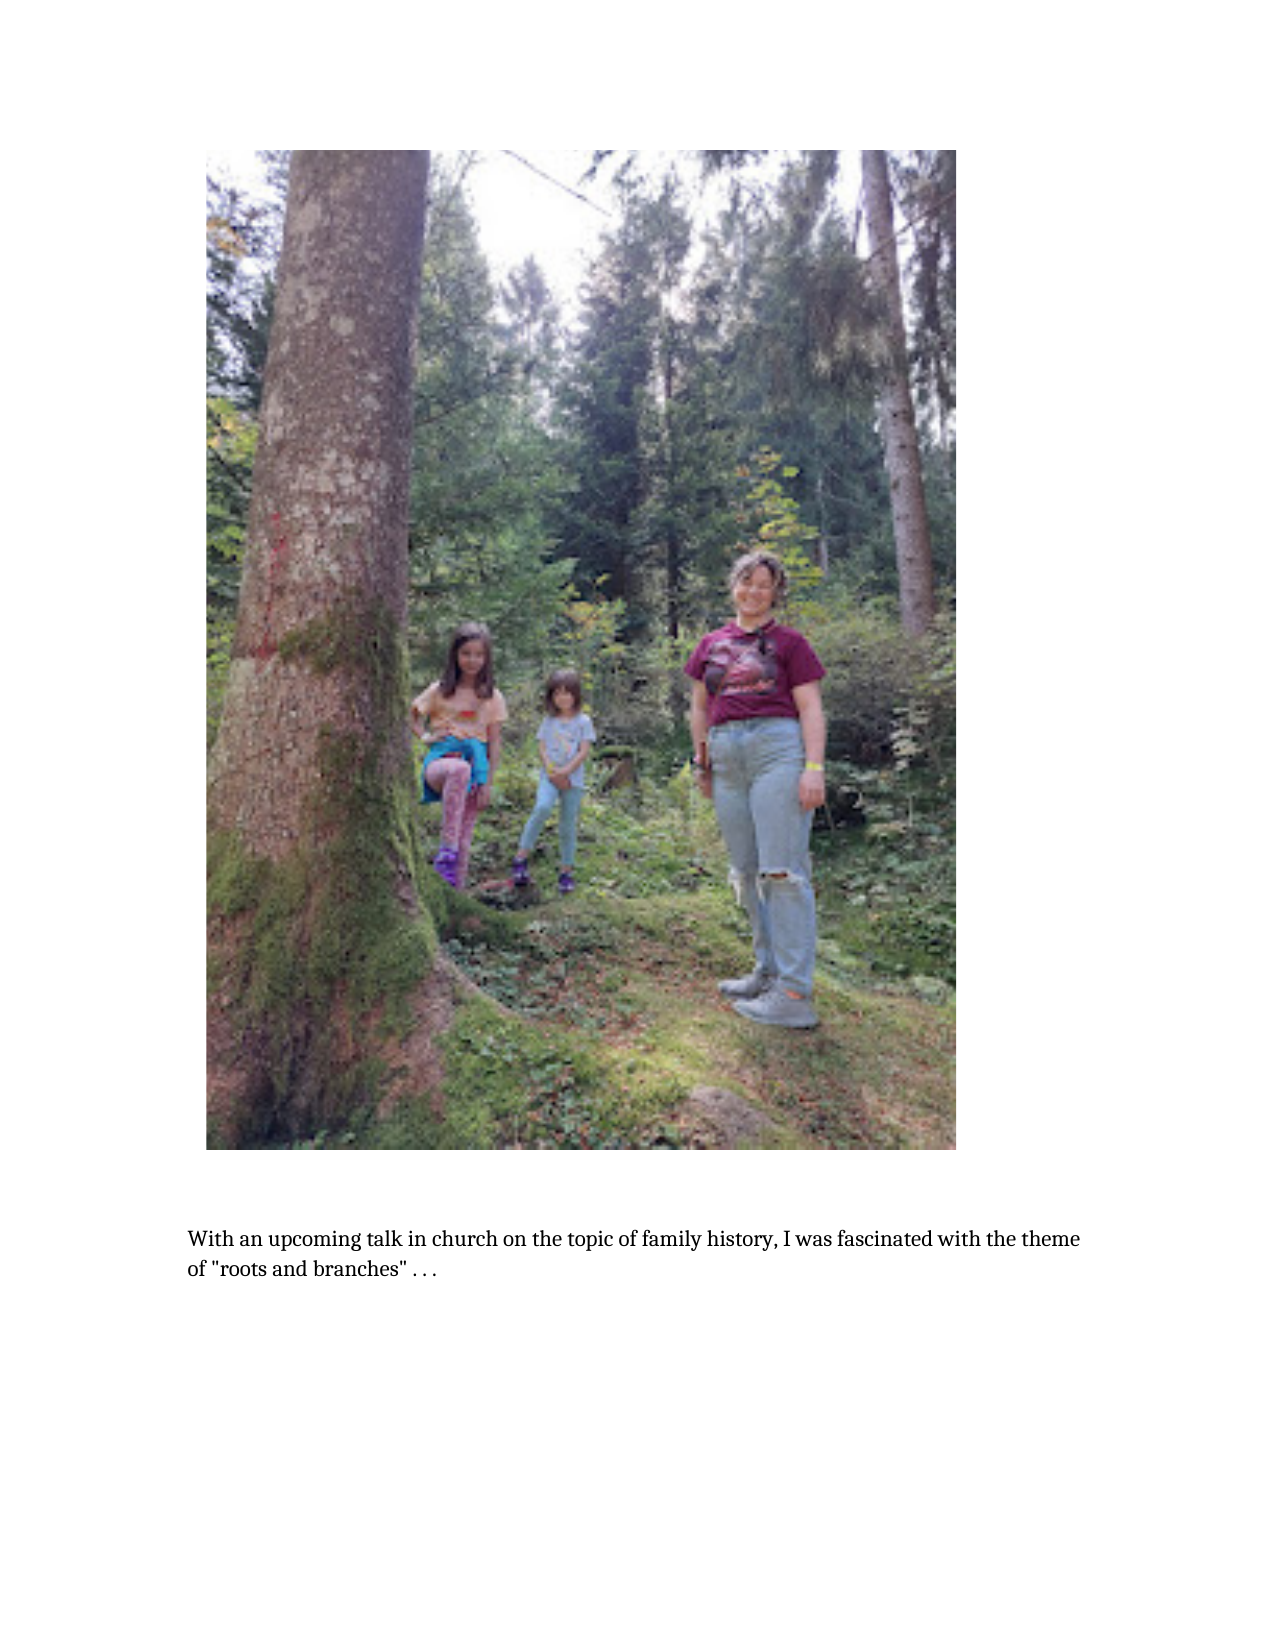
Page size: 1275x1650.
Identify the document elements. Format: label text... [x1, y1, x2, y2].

picture [206, 150, 957, 1150]
text With an upcoming talk in church on the topic of family history, I was fascinated with the theme of "roots and branches" . . . [187, 1226, 1087, 1282]
